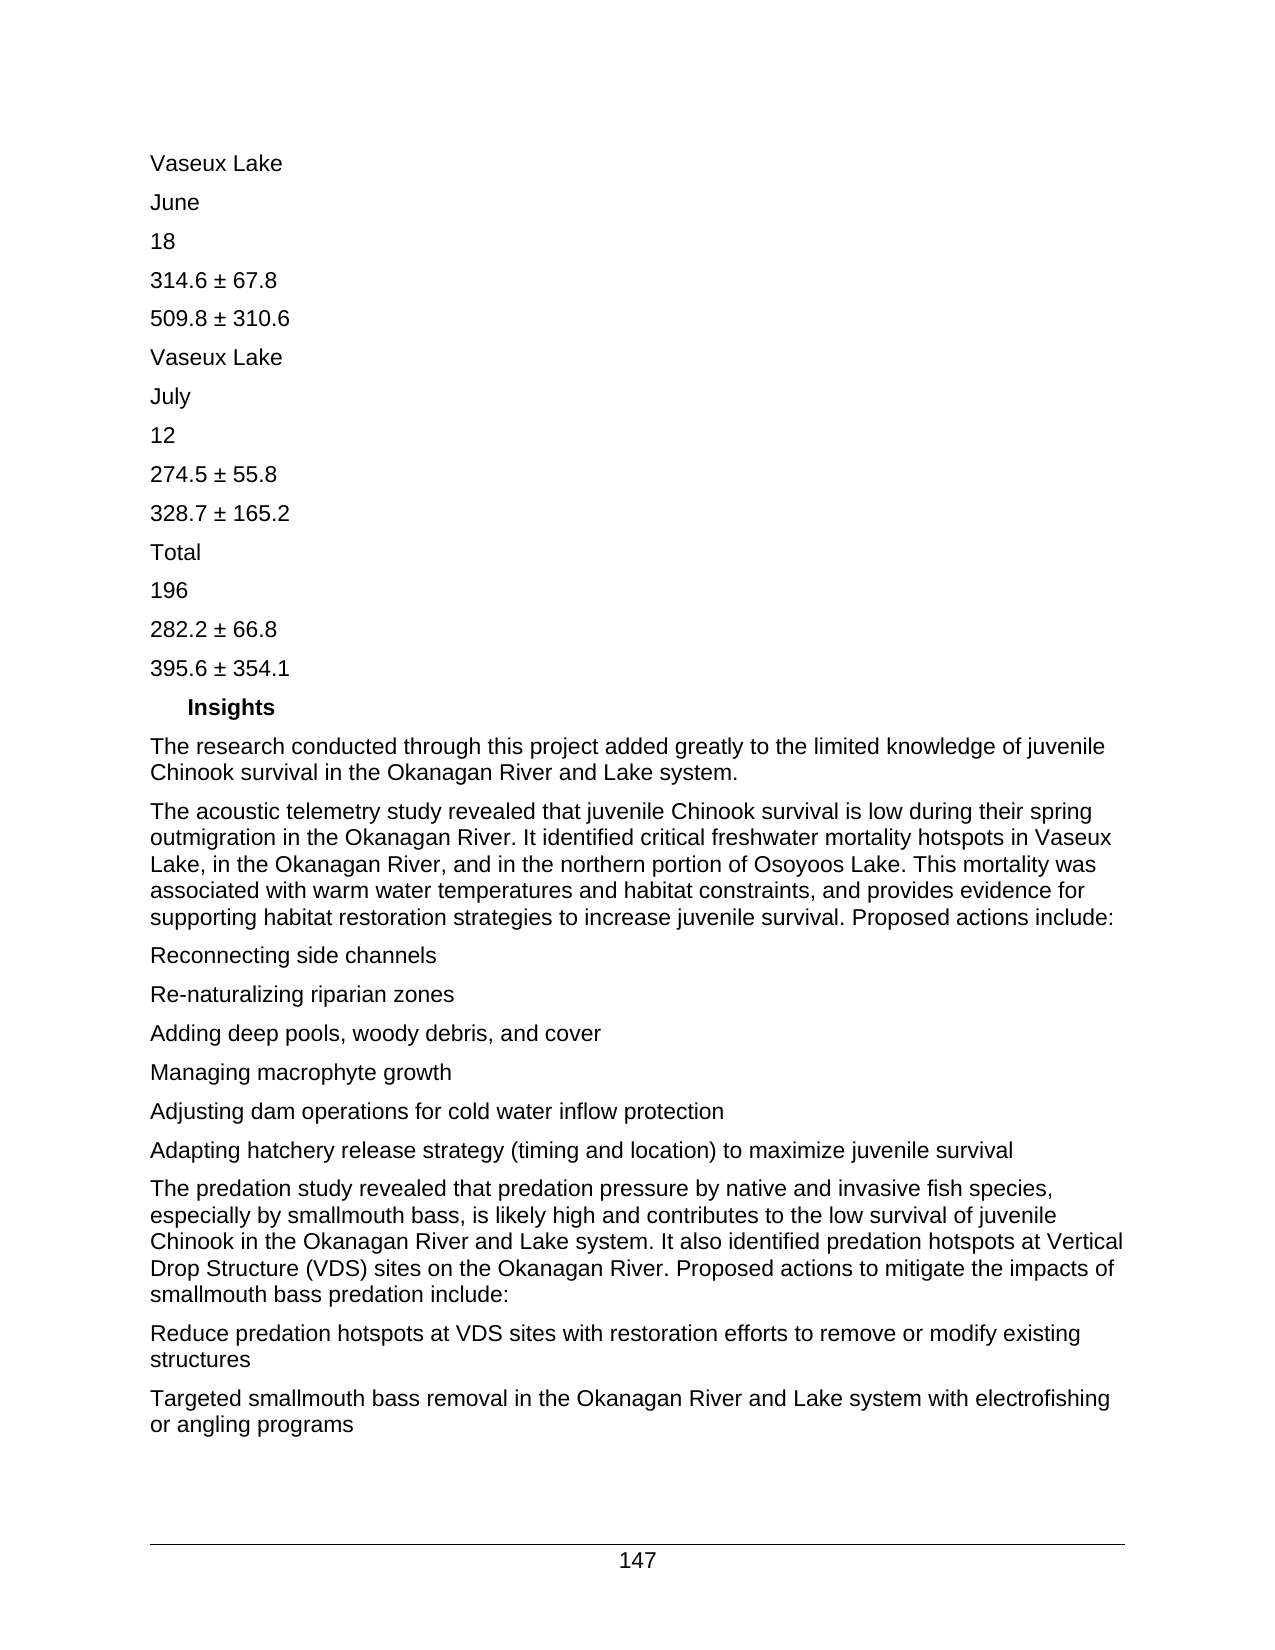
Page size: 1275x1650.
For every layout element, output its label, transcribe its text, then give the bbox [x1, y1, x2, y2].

text Targeted smallmouth bass removal in the Okanagan River and Lake system with electrofishing or angling programs [150, 1385, 1125, 1438]
text 395.6 ± 354.1 [150, 655, 1125, 681]
text Adapting hatchery release strategy (timing and location) to maximize juvenile survival [150, 1137, 1125, 1163]
text 328.7 ± 165.2 [150, 500, 1125, 526]
subtitle Insights [187, 694, 1125, 720]
text 196 [150, 577, 1125, 604]
text Reduce predation hotspots at VDS sites with restoration efforts to remove or modify existing structures [150, 1320, 1125, 1372]
text Reconnecting side channels [150, 942, 1125, 969]
text Adding deep pools, woody debris, and cover [150, 1020, 1125, 1046]
text The research conducted through this project added greatly to the limited knowledge of juvenile Chinook survival in the Okanagan River and Lake system. [150, 733, 1125, 786]
text 314.6 ± 67.8 [150, 267, 1125, 293]
text Total [150, 538, 1125, 565]
text The predation study revealed that predation pressure by native and invasive fish species, especially by smallmouth bass, is likely high and contributes to the low survival of juvenile Chinook in the Okanagan River and Lake system. It also identified predation hotspots at Vertical Drop Structure (VDS) sites on the Okanagan River. Proposed actions to mitigate the impacts of smallmouth bass predation include: [150, 1175, 1125, 1307]
text July [150, 383, 1125, 409]
text 509.8 ± 310.6 [150, 305, 1125, 332]
text Adjusting dam operations for cold water inflow protection [150, 1098, 1125, 1124]
text 282.2 ± 66.8 [150, 616, 1125, 643]
text Re-naturalizing riparian zones [150, 981, 1125, 1007]
text 18 [150, 228, 1125, 254]
text The acoustic telemetry study revealed that juvenile Chinook survival is low during their spring outmigration in the Okanagan River. It identified critical freshwater mortality hotspots in Vaseux Lake, in the Okanagan River, and in the northern portion of Osoyoos Lake. This mortality was associated with warm water temperatures and habitat constraints, and provides evidence for supporting habitat restoration strategies to increase juvenile survival. Proposed actions include: [150, 798, 1125, 930]
text 274.5 ± 55.8 [150, 461, 1125, 487]
text Managing macrophyte growth [150, 1059, 1125, 1085]
text 12 [150, 422, 1125, 448]
text Vaseux Lake [150, 150, 1125, 176]
text June [150, 189, 1125, 215]
text Vaseux Lake [150, 344, 1125, 371]
